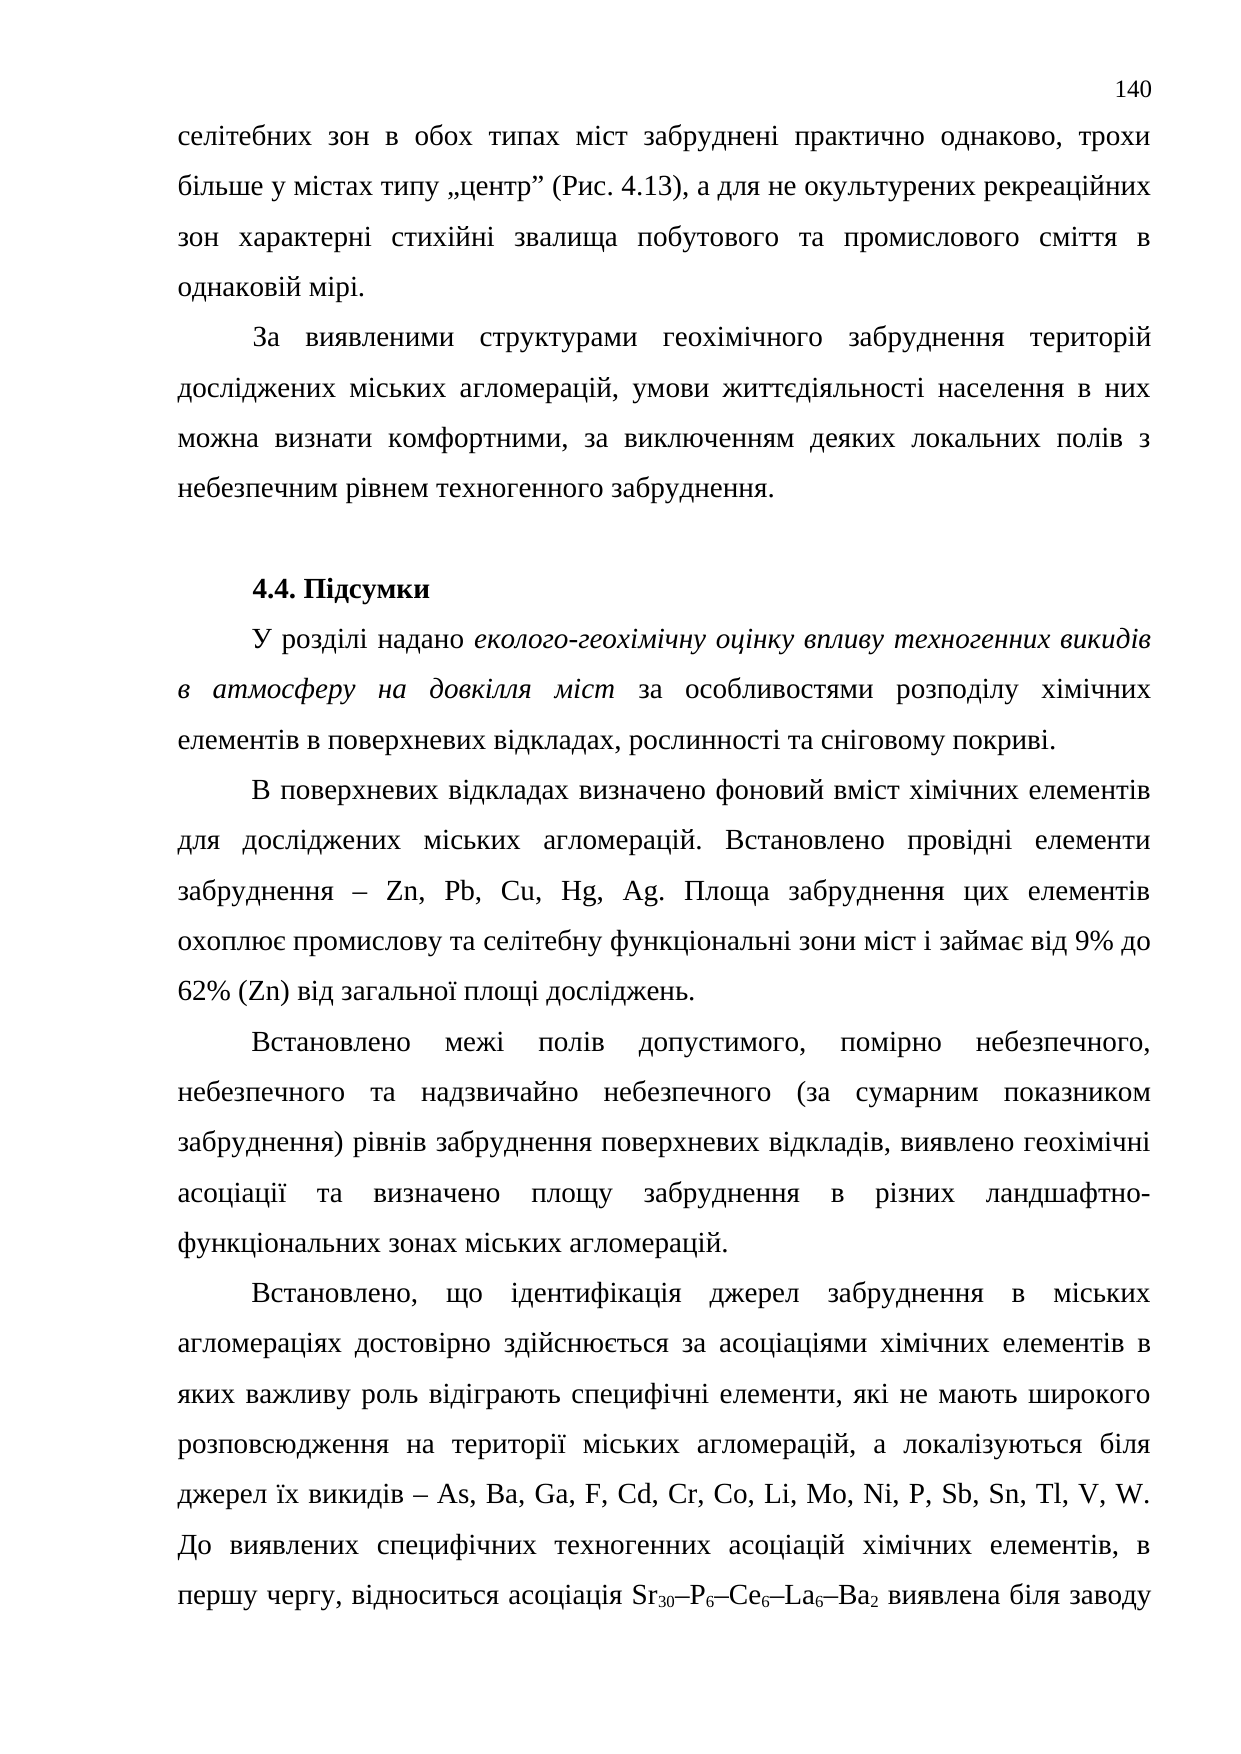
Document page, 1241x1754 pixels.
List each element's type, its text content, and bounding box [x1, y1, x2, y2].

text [177, 118, 1152, 303]
text В поверхневих відкладах визначено фоновий вміст хімічних елементів для досліджених міських агломерацій. Встановлено провідні елементи забруднення – Zn, Pb, Cu, Hg, Ag. Площа забруднення цих елементів охоплює промислову та селітебну функціональні зони міст і займає від 9% до 62% (Zn) від загальної площі досліджень. [177, 772, 1152, 1007]
text У розділі надано еколого-геохімічну оцінку впливу техногенних викидів в атмосферу на довкілля міст за особливостями розподілу хімічних елементів в поверхневих відкладах, рослинності та сніговому покриві. [177, 621, 1152, 755]
text За виявленими структурами геохімічного забруднення територій досліджених міських агломерацій, умови життєдіяльності населення в них можна визнати комфортними, за виключенням деяких локальних полів з небезпечним рівнем техногенного забруднення. [177, 319, 1152, 504]
text 4.4. Підсумки [177, 571, 1152, 604]
text Встановлено межі полів допустимого, помірно небезпечного, небезпечного та надзвичайно небезпечного (за сумарним показником забруднення) рівнів забруднення поверхневих відкладів, виявлено геохімічні асоціації та визначено площу забруднення в різних ландшафтно-функціональних зонах міських агломерацій. [177, 1024, 1152, 1258]
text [177, 1275, 1152, 1611]
